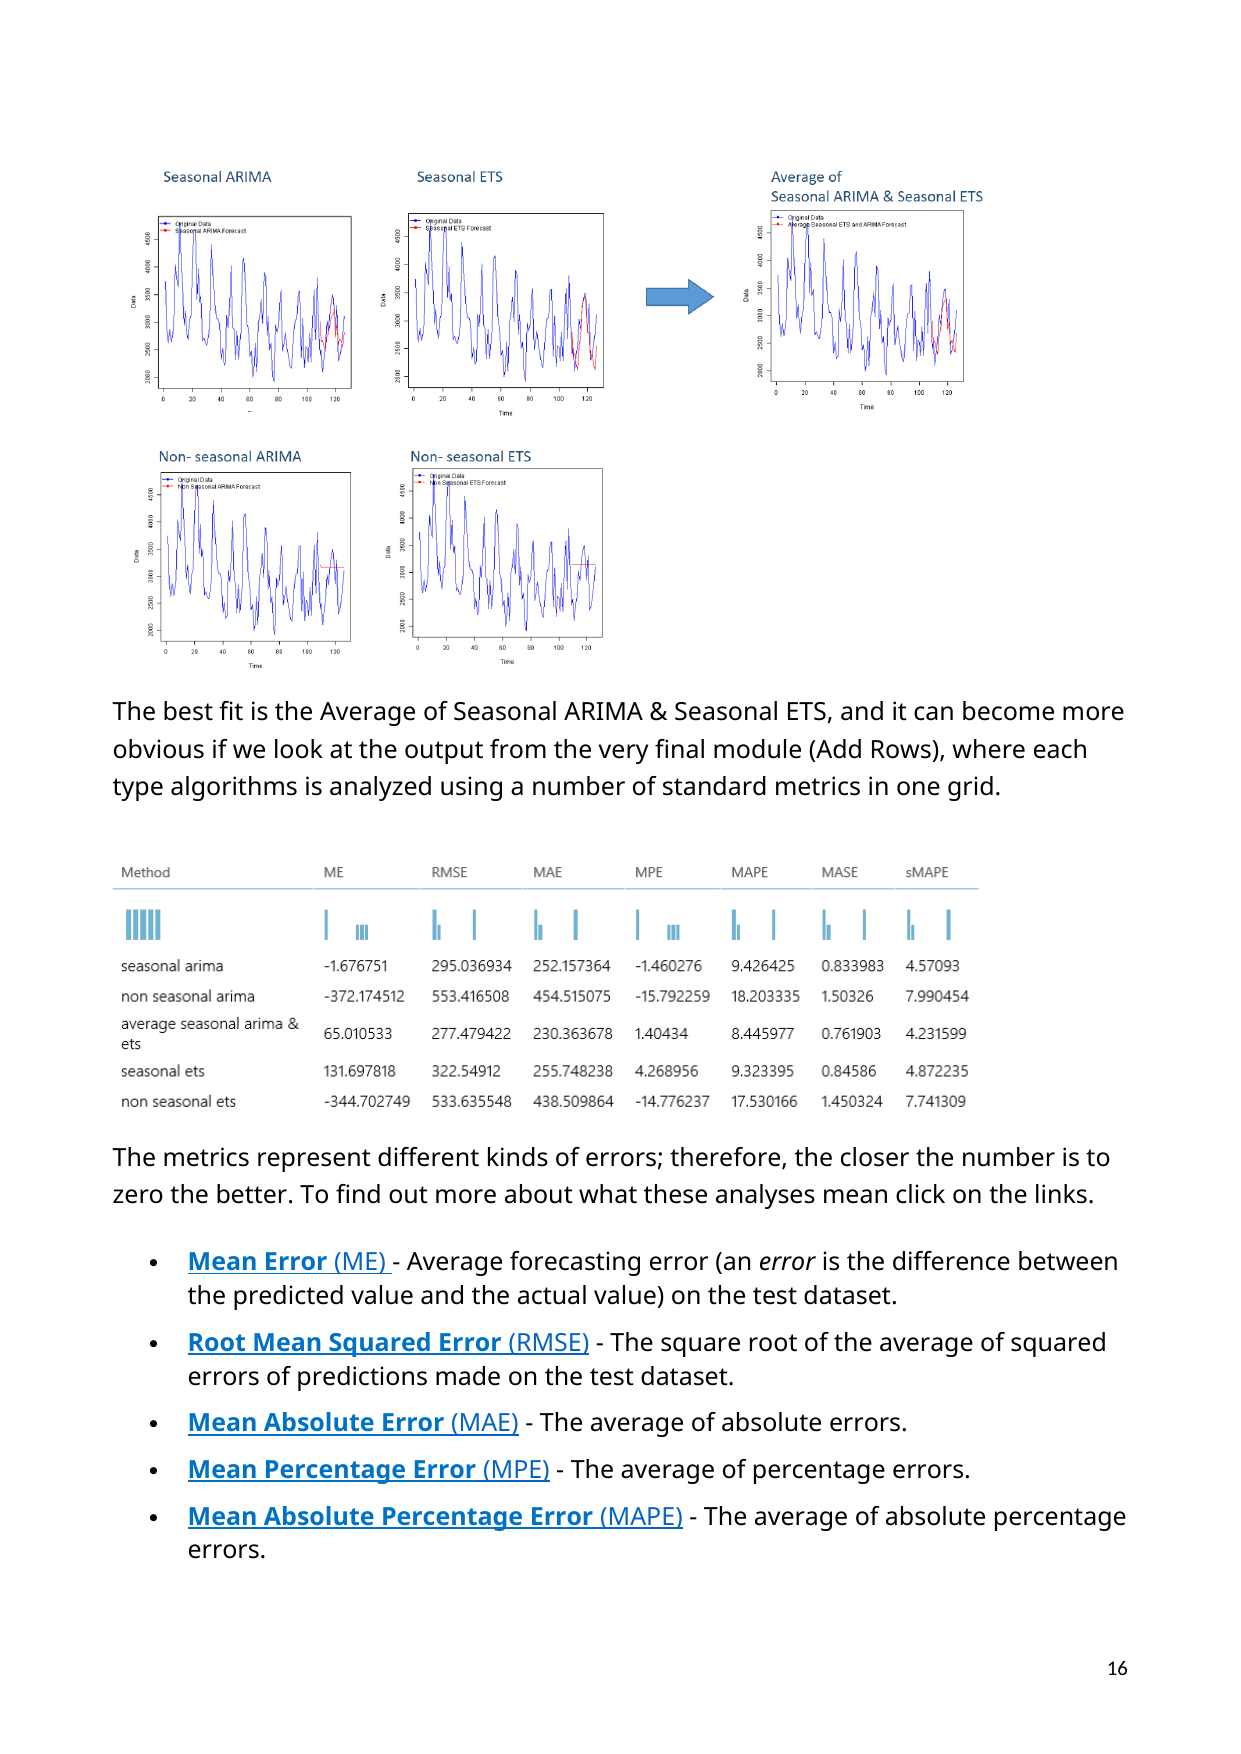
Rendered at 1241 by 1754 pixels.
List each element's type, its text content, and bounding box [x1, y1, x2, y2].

text The best fit is the Average of Seasonal ARIMA & Seasonal ETS, and it can become more obvious if we look at the output from the very final module (Add Rows), where each type algorithms is analyzed using a number of standard metrics in one grid. [112, 694, 1128, 803]
list Mean Percentage Error (MPE) - The average of percentage errors. [150, 1452, 1128, 1486]
picture [112, 858, 1005, 1125]
text The metrics represent different kinds of errors; therefore, the closer the number is to zero the better. To find out more about what these analyses mean click on the links. [112, 1140, 1128, 1211]
list Mean Absolute Error (MAE) - The average of absolute errors. [150, 1405, 1128, 1439]
list Mean Absolute Percentage Error (MAPE) - The average of absolute percentage errors. [150, 1498, 1128, 1566]
picture [112, 150, 1012, 679]
list Mean Error (ME) - Average forecasting error (an error is the difference between the predicted value and the actual value) on the test dataset. [150, 1244, 1128, 1312]
list Root Mean Squared Error (RMSE) - The square root of the average of squared errors of predictions made on the test dataset. [150, 1324, 1128, 1392]
